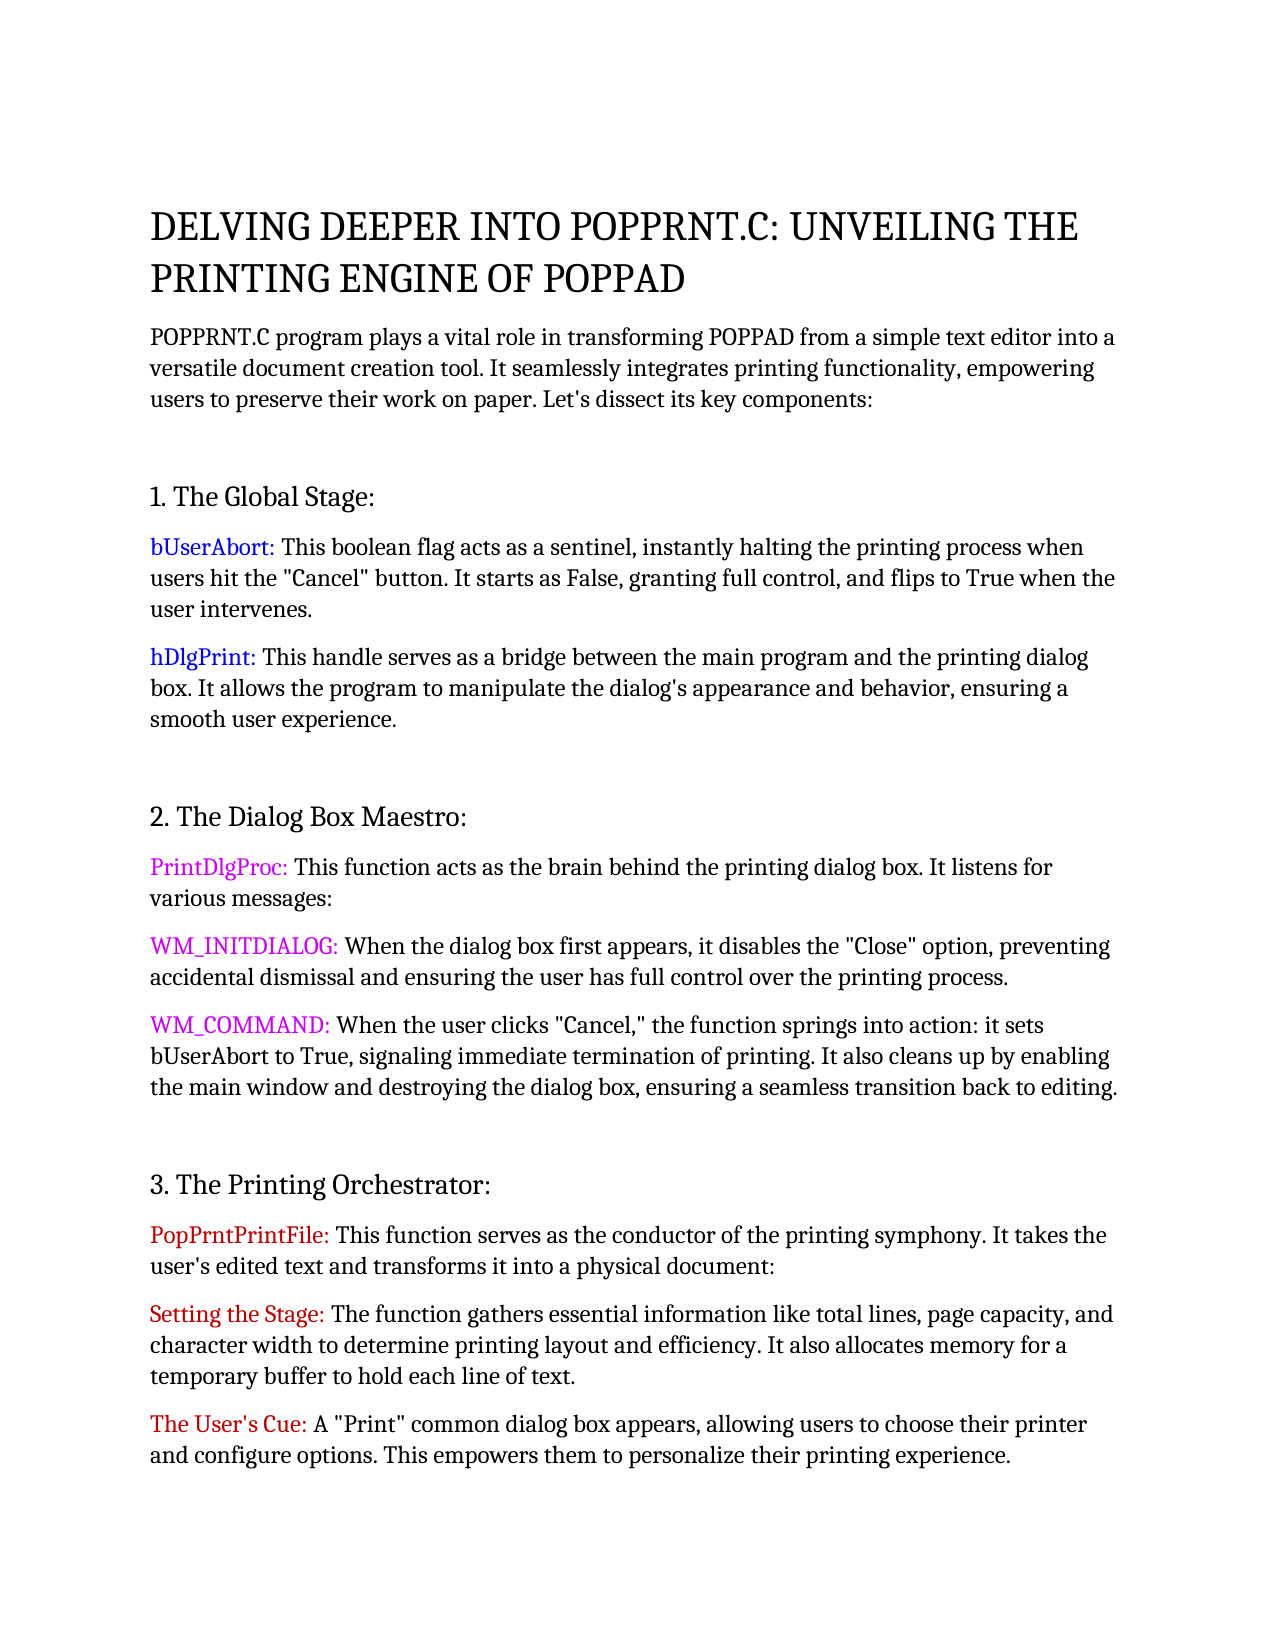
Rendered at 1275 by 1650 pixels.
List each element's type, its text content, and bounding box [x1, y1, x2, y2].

text WM_COMMAND: When the user clicks "Cancel," the function springs into action: it sets bUserAbort to True, signaling immediate termination of printing. It also cleans up by enabling the main window and destroying the dialog box, ensuring a seamless transition back to editing. [150, 1011, 1125, 1102]
text 2. The Dialog Box Maestro: [150, 800, 1125, 834]
text bUserAbort: This boolean flag acts as a sentinel, instantly halting the printing process when users hit the "Cancel" button. It starts as False, granting full control, and flips to True when the user intervenes. [150, 533, 1125, 624]
text DELVING DEEPER INTO POPPRNT.C: UNVEILING THE PRINTING ENGINE OF POPPAD [150, 203, 1125, 302]
text WM_INITDIALOG: When the dialog box first appears, it disables the "Close" option, preventing accidental dismissal and ensuring the user has full control over the printing process. [150, 932, 1125, 992]
text POPPRNT.C program plays a vital role in transforming POPPAD from a simple text editor into a versatile document creation tool. It seamlessly integrates printing functionality, empowering users to preserve their work on paper. Let's dissect its key components: [150, 323, 1125, 414]
text hDlgPrint: This handle serves as a bridge between the main program and the printing dialog box. It allows the program to manipulate the dialog's appearance and behavior, ensuring a smooth user experience. [150, 643, 1125, 734]
text Setting the Stage: The function gathers essential information like total lines, page capacity, and character width to determine printing layout and efficiency. It also allocates memory for a temporary buffer to hold each line of text. [150, 1300, 1125, 1391]
text 1. The Global Stage: [150, 480, 1125, 514]
text PrintDlgProc: This function acts as the brain behind the printing dialog box. It listens for various messages: [150, 853, 1125, 913]
text 3. The Printing Orchestrator: [150, 1168, 1125, 1202]
text The User's Cue: A "Print" common dialog box appears, allowing users to choose their printer and configure options. This empowers them to personalize their printing experience. [150, 1409, 1125, 1469]
text PopPrntPrintFile: This function serves as the conductor of the printing symphony. It takes the user's edited text and transforms it into a physical document: [150, 1221, 1125, 1281]
